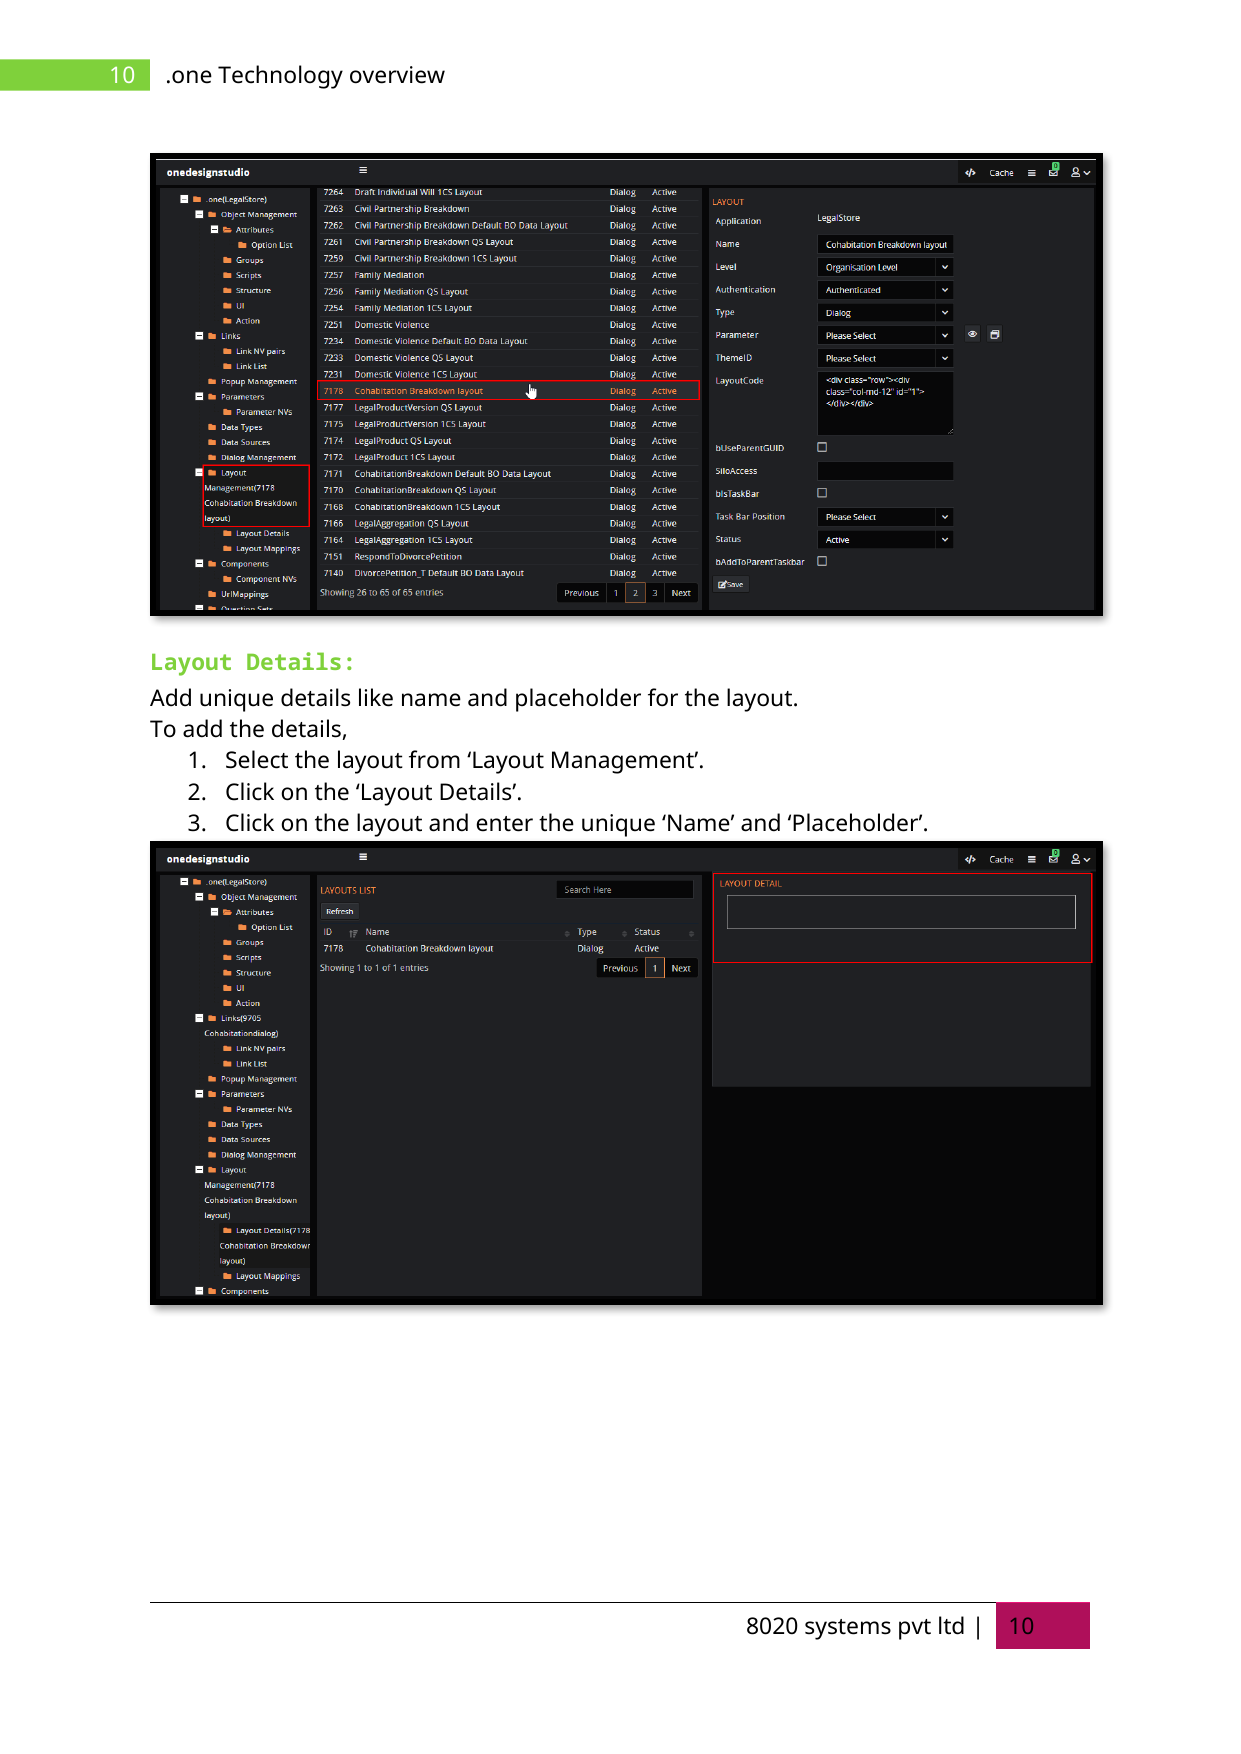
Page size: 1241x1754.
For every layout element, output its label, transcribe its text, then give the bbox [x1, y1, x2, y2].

text Add unique details like name and placeholder for the layout. [150, 682, 1090, 713]
subtitle Layout Details: [150, 646, 1090, 677]
list Click on the layout and enter the unique ‘Name’ and ‘Placeholder’. [187, 807, 1090, 838]
picture [156, 159, 1096, 610]
picture [156, 848, 1096, 1299]
text To add the details, [150, 713, 1090, 744]
list Select the layout from ‘Layout Management’. [187, 744, 1090, 776]
list Click on the ‘Layout Details’. [187, 776, 1090, 807]
